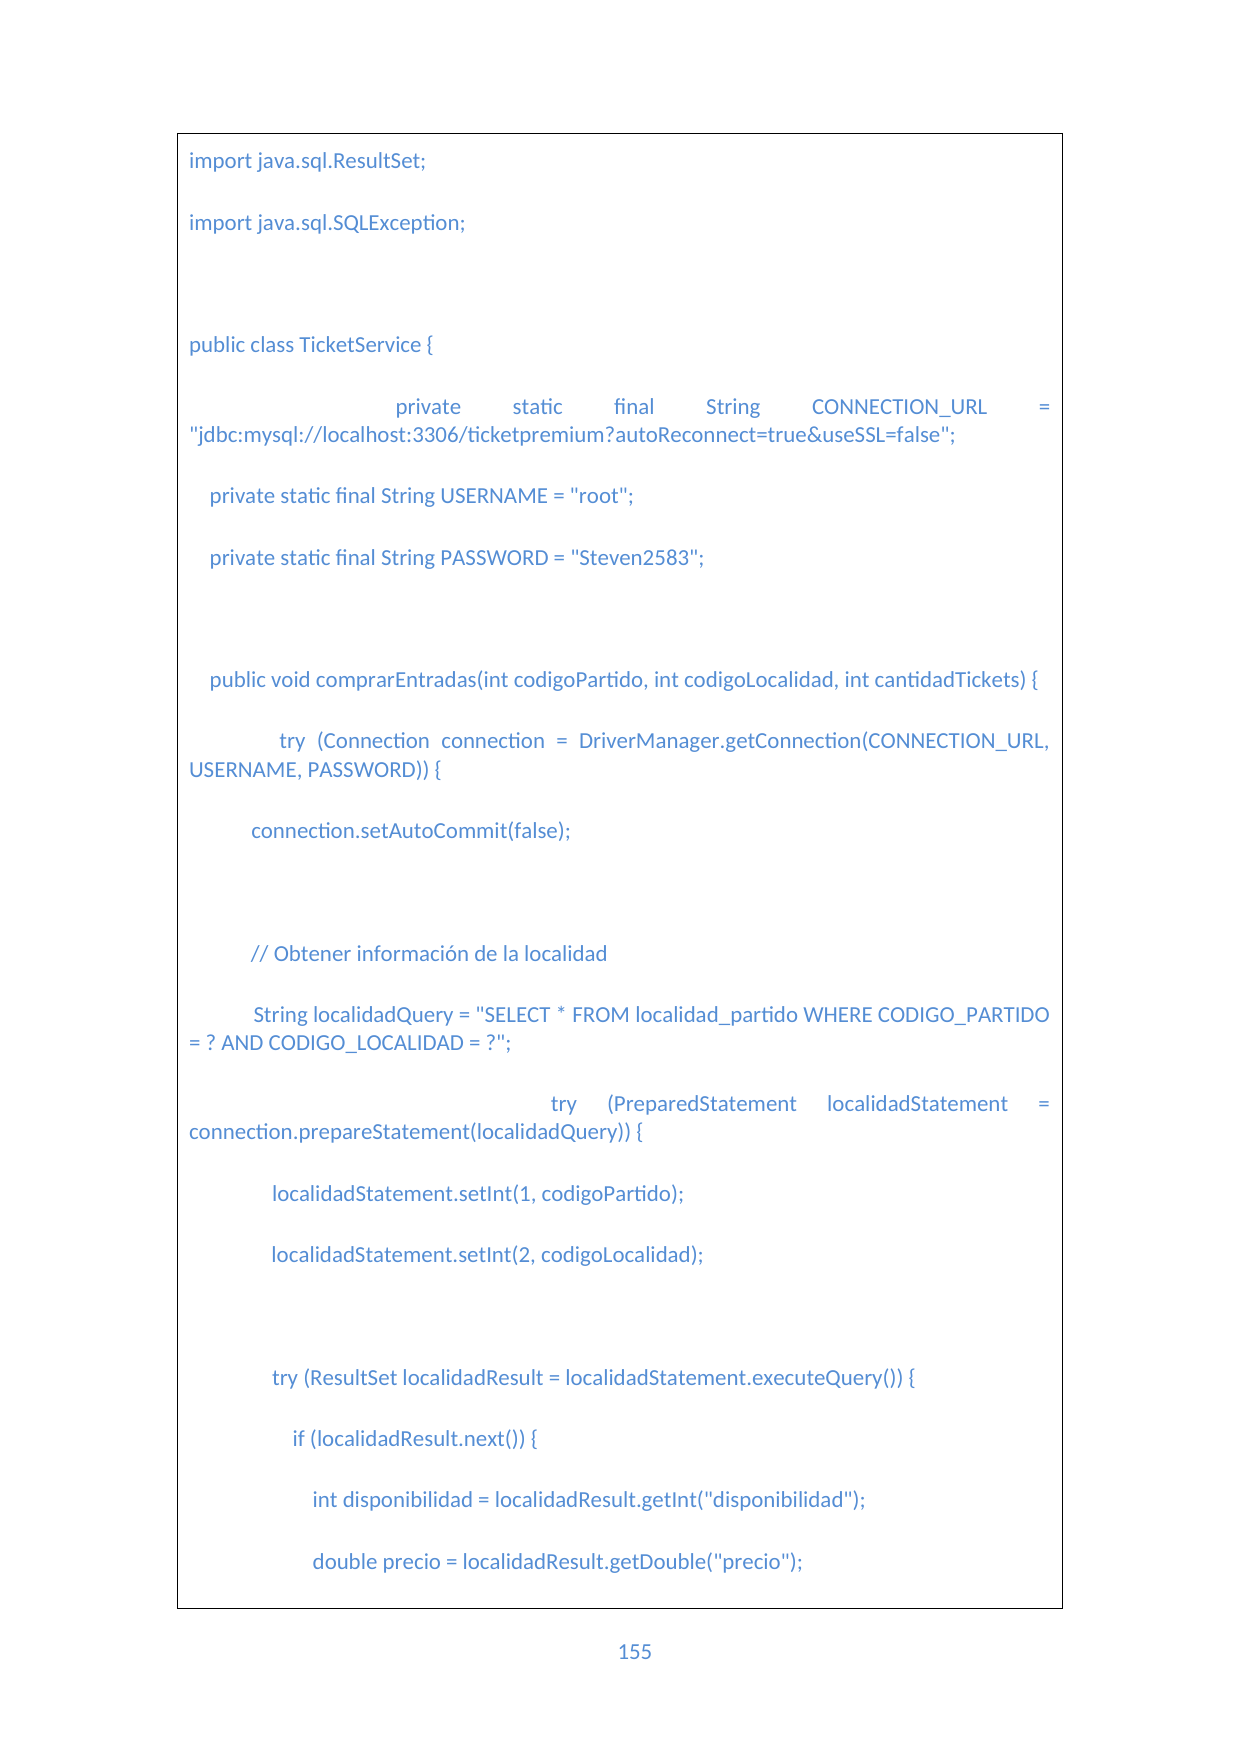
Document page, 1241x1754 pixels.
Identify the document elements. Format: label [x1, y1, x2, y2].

table_header [178, 134, 1062, 1608]
